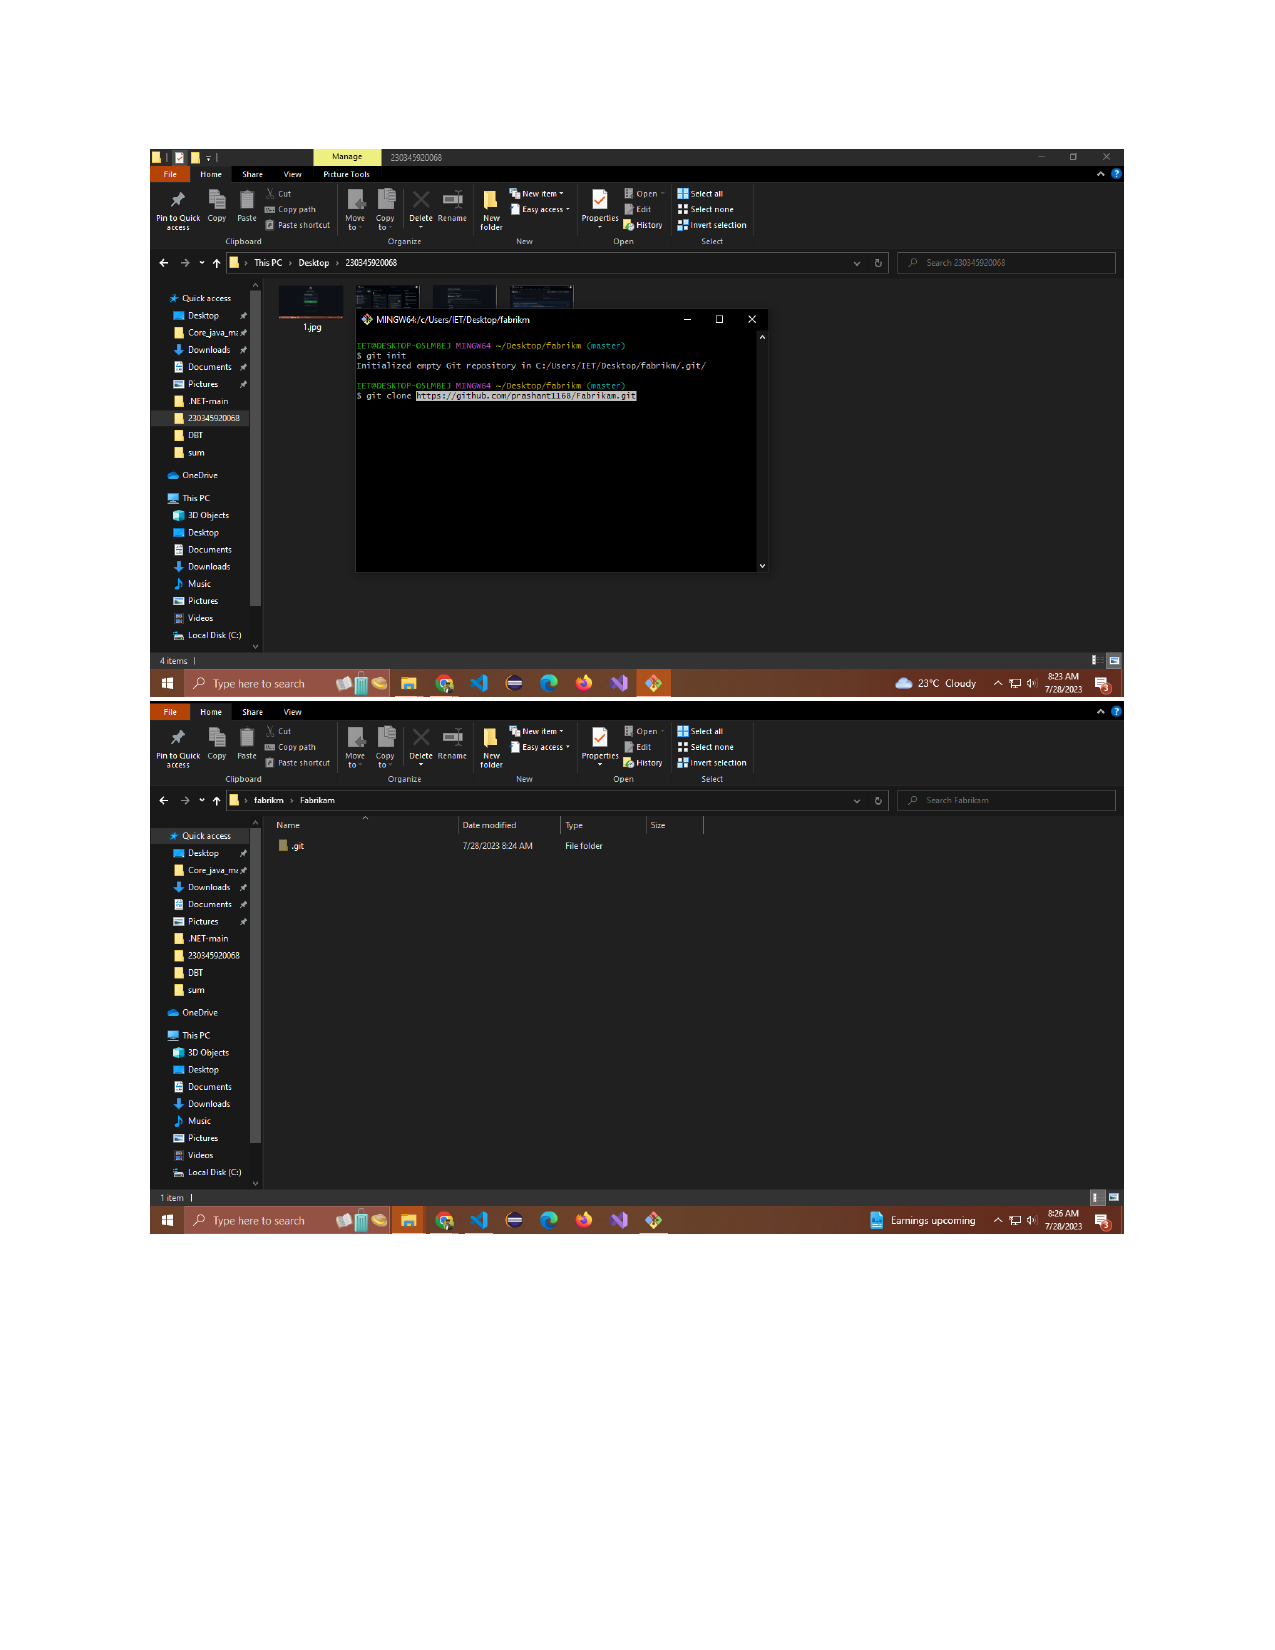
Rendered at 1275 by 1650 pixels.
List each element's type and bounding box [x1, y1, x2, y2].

picture [150, 701, 1124, 1234]
picture [150, 149, 1124, 697]
